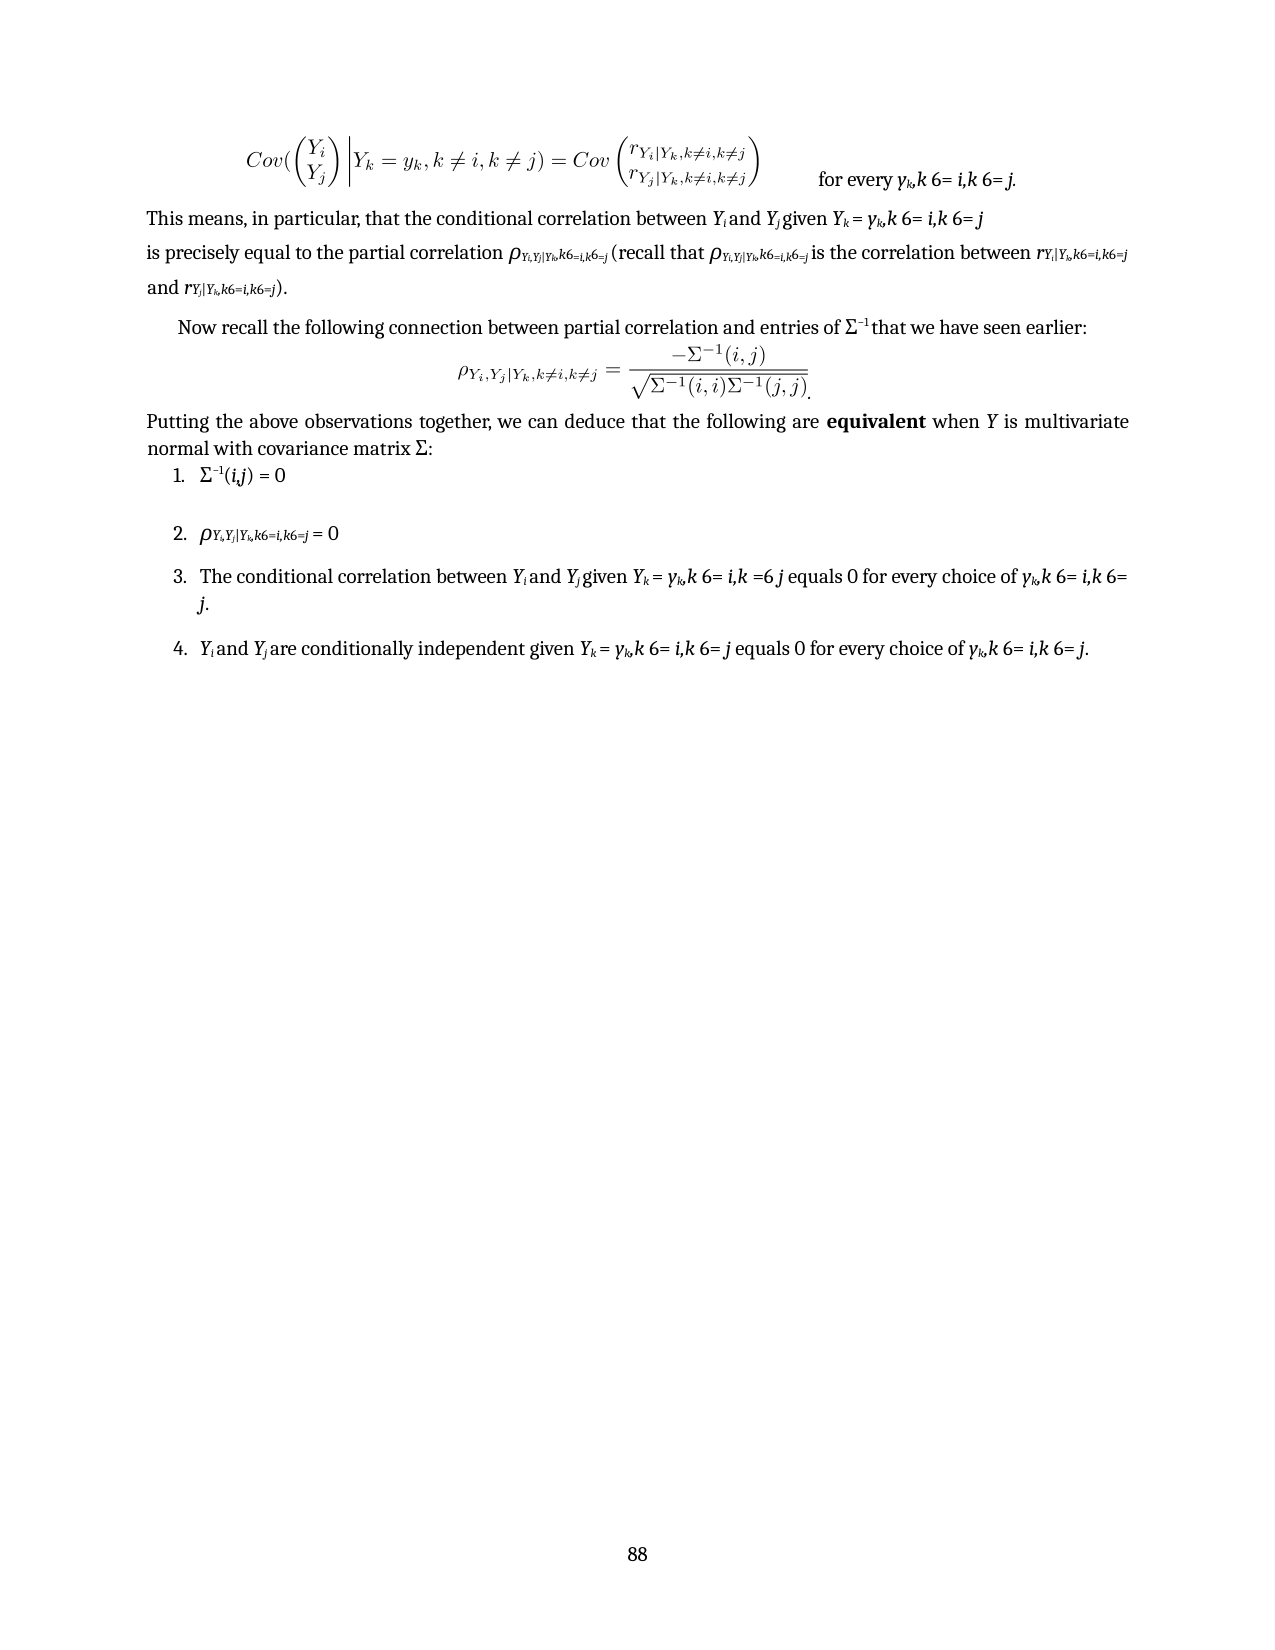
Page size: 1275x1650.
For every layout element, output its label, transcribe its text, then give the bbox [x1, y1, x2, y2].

list The conditional correlation between Yi and Yj given Yk = yk,k 6= i,k =6 j equals 0 for every choice of yk,k 6= i,k 6= j. [173, 564, 1129, 615]
text This means, in particular, that the conditional correlation between Yi and Yj given Yk = yk,k 6= i,k 6= j [146, 206, 1129, 230]
picture [246, 135, 759, 187]
text Now recall the following connection between partial correlation and entries of Σ−1 that we have seen earlier: [146, 316, 1129, 340]
list Σ−1(i,j) = 0 [173, 464, 1129, 488]
list ρYi,Yj|Yk,k6=i,k6=j = 0 [173, 521, 1129, 545]
list Yi and Yj are conditionally independent given Yk = yk,k 6= i,k 6= j equals 0 for every choice of yk,k 6= i,k 6= j. [173, 637, 1129, 661]
text Putting the above observations together, we can deduce that the following are equivalent when Y is multivariate normal with covariance matrix Σ: [146, 409, 1129, 460]
text is precisely equal to the partial correlation ρYi,Yj|Yk,k6=i,k6=j (recall that ρYi,Yj|Yk,k6=i,k6=j is the correlation between rYi|Yk,k6=i,k6=j and rYj|Yk,k6=i,k6=j). [146, 241, 1129, 299]
picture [457, 343, 808, 399]
